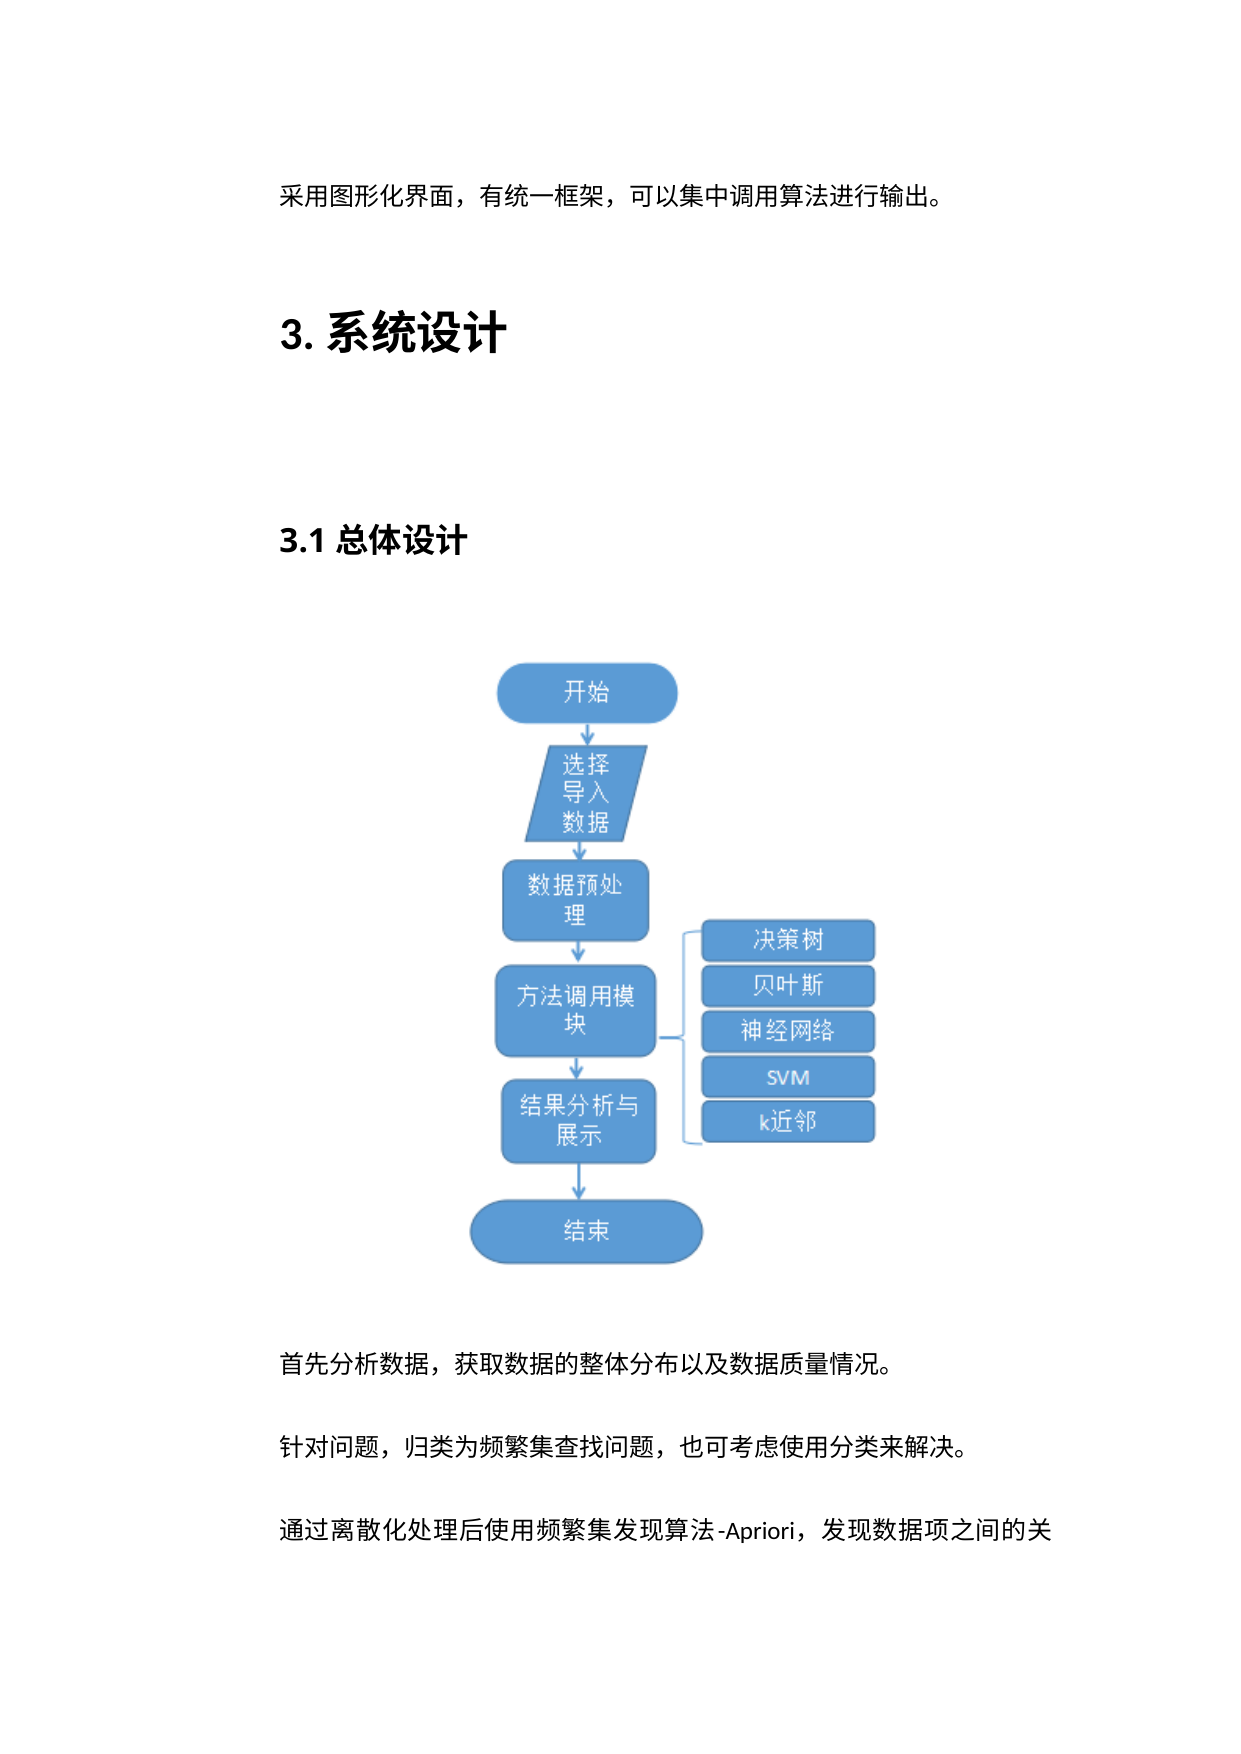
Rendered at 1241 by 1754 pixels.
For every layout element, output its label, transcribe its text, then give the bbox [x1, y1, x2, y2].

subtitle 3. 系统设计 [187, 281, 1053, 378]
text 针对问题，归类为频繁集查找问题，也可考虑使用分类来解决。 [187, 1413, 1053, 1478]
subtitle 3.1 总体设计 [187, 505, 1053, 570]
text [187, 1496, 1053, 1561]
text 采用图形化界面，有统一框架，可以集中调用算法进行输出。 [187, 162, 1053, 227]
picture [368, 632, 964, 1312]
text 首先分析数据，获取数据的整体分布以及数据质量情况。 [187, 1330, 1053, 1395]
